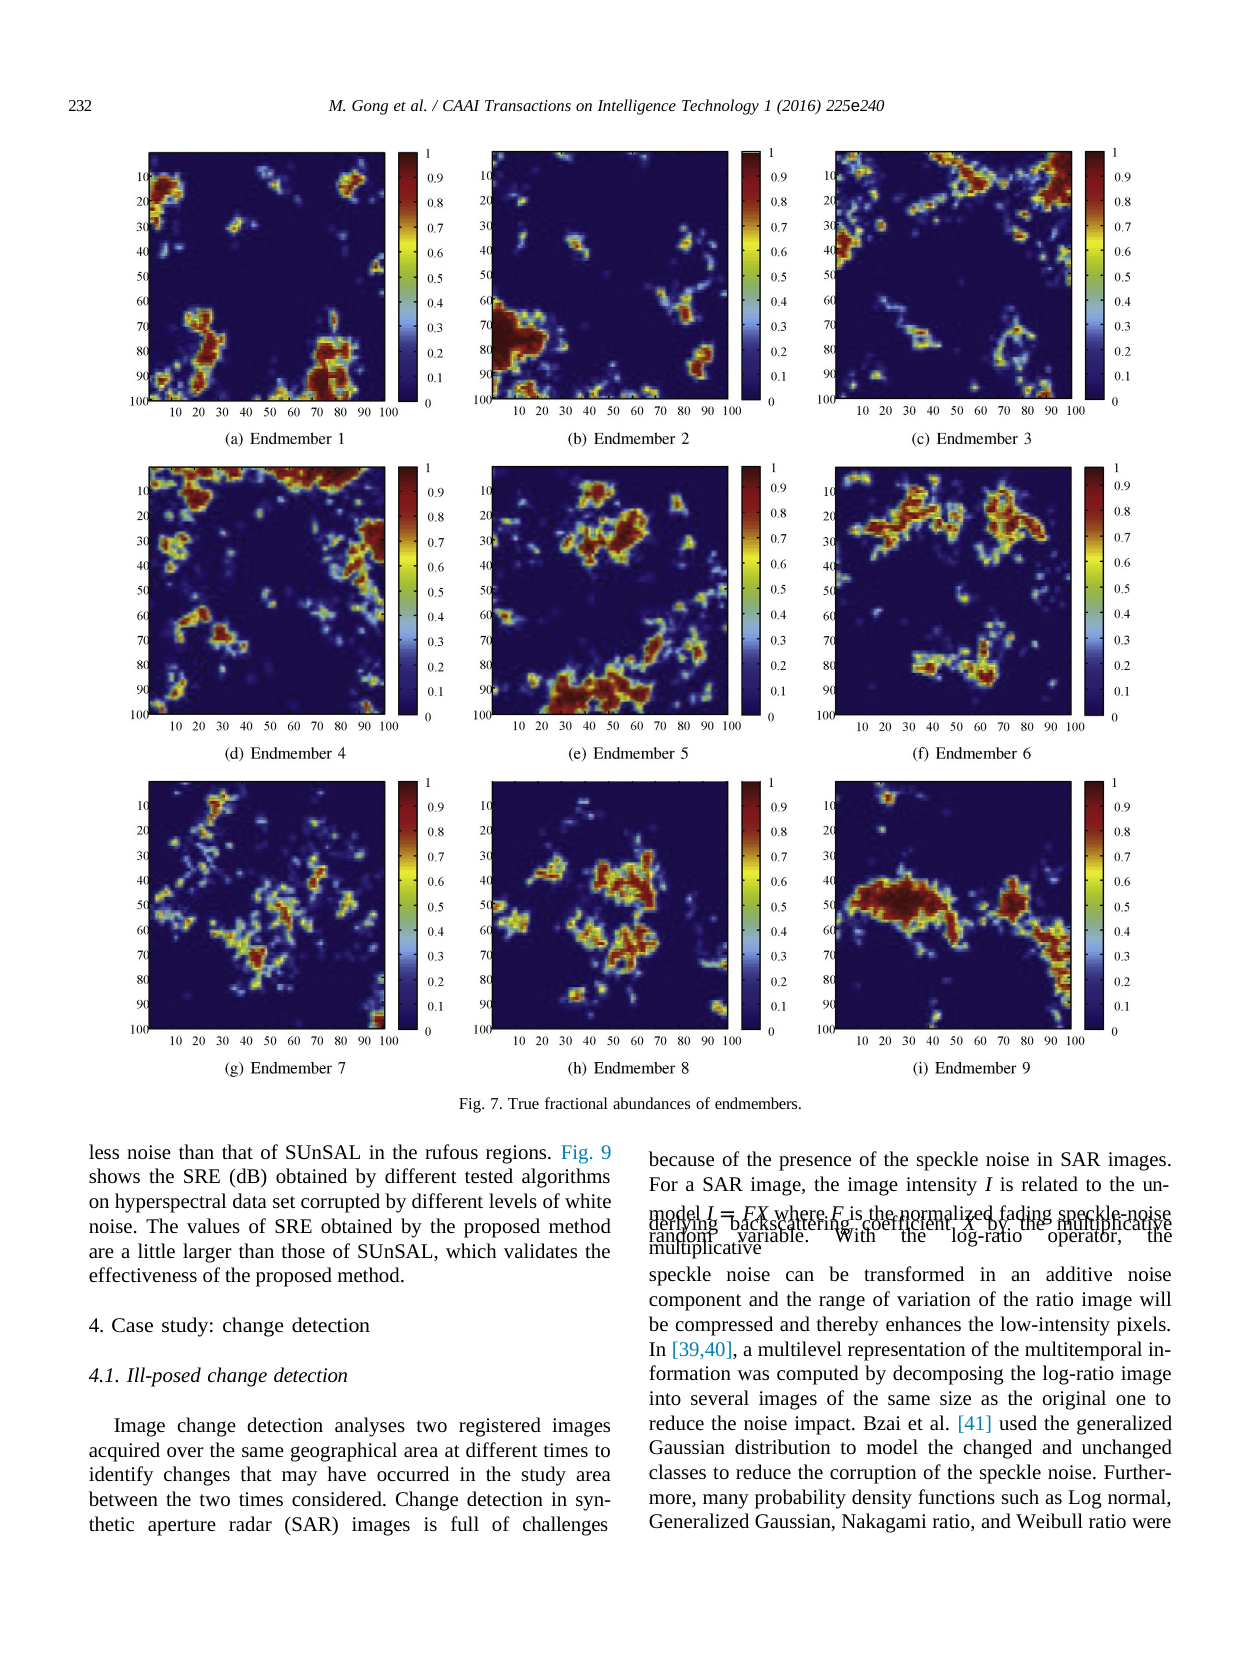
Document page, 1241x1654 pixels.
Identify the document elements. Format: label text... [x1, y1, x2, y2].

picture [673, 1344, 677, 1359]
list Ill-posed change detection [88, 1363, 612, 1387]
picture [129, 146, 1132, 1078]
text less noise than that of SUnSAL in the rufous regions. Fig. 9 shows the SRE (dB) obtained by different tested algorithms on hyperspectral data set corrupted by different levels of white noise. The values of SRE obtained by the proposed method are a little larger than those of SUnSAL, which validates the effectiveness of the proposed method. [88, 1140, 611, 1287]
text model I = FX where F is the normalized fading speckle-noise derlying backscattering coefficient X by the multiplicative random variable. With the log-ratio operator, the multiplicative [649, 1210, 1172, 1259]
picture [705, 1344, 711, 1351]
picture [726, 1342, 730, 1359]
list Case study: change detection [88, 1313, 612, 1337]
text Image change detection analyses two registered images acquired over the same geographical area at different times to identify changes that may have occurred in the study area between the two times considered. Change detection in syn- thetic aperture radar (SAR) images is full of challenges [88, 1413, 612, 1536]
text because of the presence of the speckle noise in SAR images. For a SAR image, the image intensity I is related to the un- [649, 1147, 1172, 1196]
text Fig. 7. True fractional abundances of endmembers. [77, 1094, 1184, 1113]
text speckle noise can be transformed in an additive noise component and the range of variation of the ratio image will be compressed and thereby enhances the low-intensity pixels. In [39,40], a multilevel representation of the multitemporal in- formation was computed by decomposing the log-ratio image into several images of the same size as the original one to reduce the noise impact. Bzai et al. [41] used the generalized Gaussian distribution to model the changed and unchanged classes to reduce the corruption of the speckle noise. Further- more, many probability density functions such as Log normal, Generalized Gaussian, Nakagami ratio, and Weibull ratio were [649, 1262, 1172, 1533]
